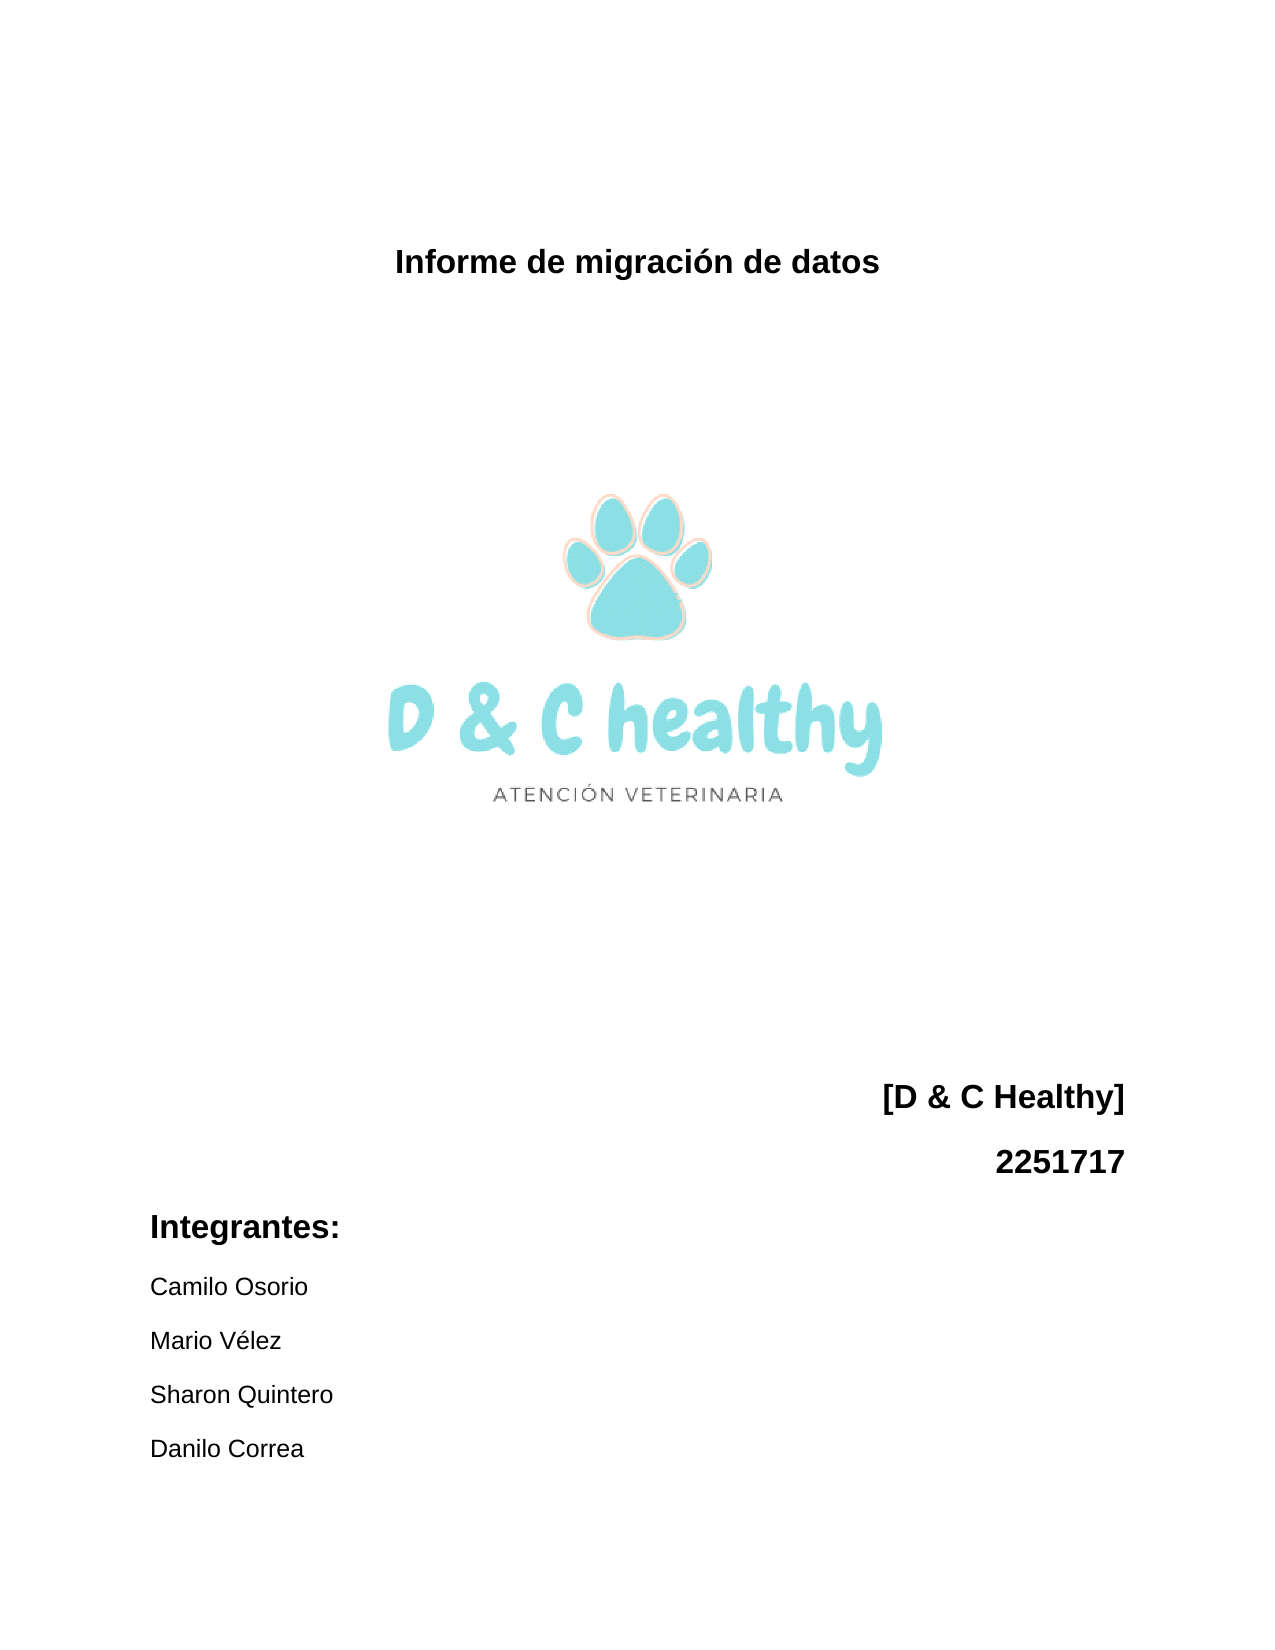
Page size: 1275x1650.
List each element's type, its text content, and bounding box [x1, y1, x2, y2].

text [D & C Healthy] [150, 1077, 1125, 1115]
picture [295, 306, 980, 992]
text Mario Vélez [150, 1326, 1125, 1354]
text Integrantes: [150, 1207, 1125, 1245]
text 2251717 [150, 1142, 1125, 1180]
text Camilo Osorio [150, 1272, 1125, 1301]
text Sharon Quintero [150, 1380, 1125, 1408]
text Informe de migración de datos [150, 242, 1125, 280]
text Danilo Correa [150, 1433, 1125, 1462]
